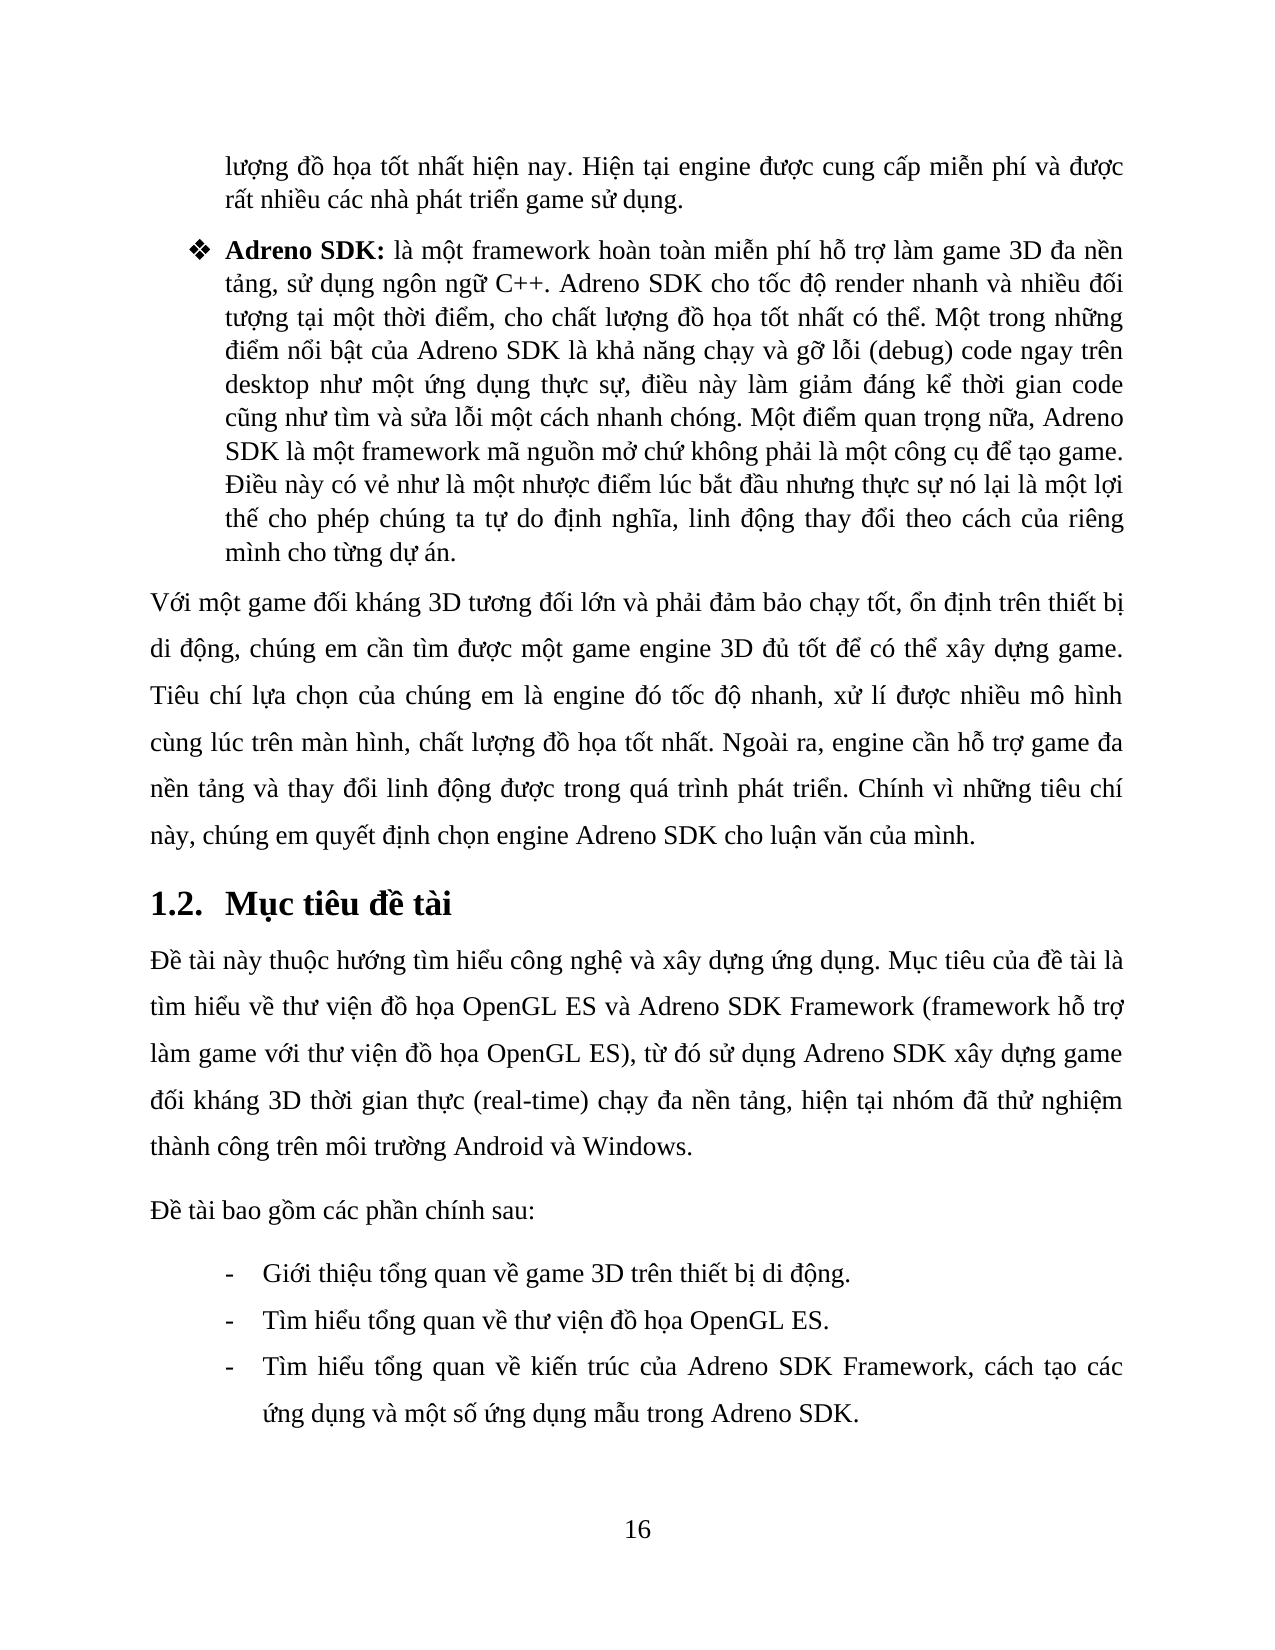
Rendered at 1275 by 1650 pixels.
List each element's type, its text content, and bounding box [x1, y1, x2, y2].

list Tìm hiểu tổng quan về thư viện đồ họa OpenGL ES. [225, 1304, 1125, 1335]
text Với một game đối kháng 3D tương đối lớn và phải đảm bảo chạy tốt, ổn định trên thiết bị di động, chúng em cần tìm được một game engine 3D đủ tốt để có thể xây dựng game. Tiêu chí lựa chọn của chúng em là engine đó tốc độ nhanh, xử lí được nhiều mô hình cùng lúc trên màn hình, chất lượng đồ họa tốt nhất. Ngoài ra, engine cần hỗ trợ game đa nền tảng và thay đổi linh động được trong quá trình phát triển. Chính vì những tiêu chí này, chúng em quyết định chọn engine Adreno SDK cho luận văn của mình. [150, 586, 1125, 850]
subtitle Mục tiêu đề tài [150, 883, 1125, 923]
text Đề tài bao gồm các phần chính sau: [150, 1194, 1125, 1225]
list Giới thiệu tổng quan về game 3D trên thiết bị di động. [225, 1257, 1125, 1288]
list Adreno SDK: là một framework hoàn toàn miễn phí hỗ trợ làm game 3D đa nền tảng, sử dụng ngôn ngữ C++. Adreno SDK cho tốc độ render nhanh và nhiều đối tượng tại một thời điểm, cho chất lượng đồ họa tốt nhất có thể. Một trong những điểm nổi bật của Adreno SDK là khả năng chạy và gỡ lỗi (debug) code ngay trên desktop như một ứng dụng thực sự, điều này làm giảm đáng kể thời gian code cũng như tìm và sửa lỗi một cách nhanh chóng. Một điểm quan trọng nữa, Adreno SDK là một framework mã nguồn mở chứ không phải là một công cụ để tạo game. Điều này có vẻ như là một nhược điểm lúc bắt đầu nhưng thực sự nó lại là một lợi thế cho phép chúng ta tự do định nghĩa, linh động thay đổi theo cách của riêng mình cho từng dự án. [187, 234, 1125, 567]
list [187, 150, 1125, 215]
list Tìm hiểu tổng quan về kiến trúc của Adreno SDK Framework, cách tạo các ứng dụng và một số ứng dụng mẫu trong Adreno SDK. [225, 1351, 1125, 1428]
text Đề tài này thuộc hướng tìm hiểu công nghệ và xây dựng ứng dụng. Mục tiêu của đề tài là tìm hiểu về thư viện đồ họa OpenGL ES và Adreno SDK Framework (framework hỗ trợ làm game với thư viện đồ họa OpenGL ES), từ đó sử dụng Adreno SDK xây dựng game đối kháng 3D thời gian thực (real-time) chạy đa nền tảng, hiện tại nhóm đã thử nghiệm thành công trên môi trường Android và Windows. [150, 944, 1125, 1162]
